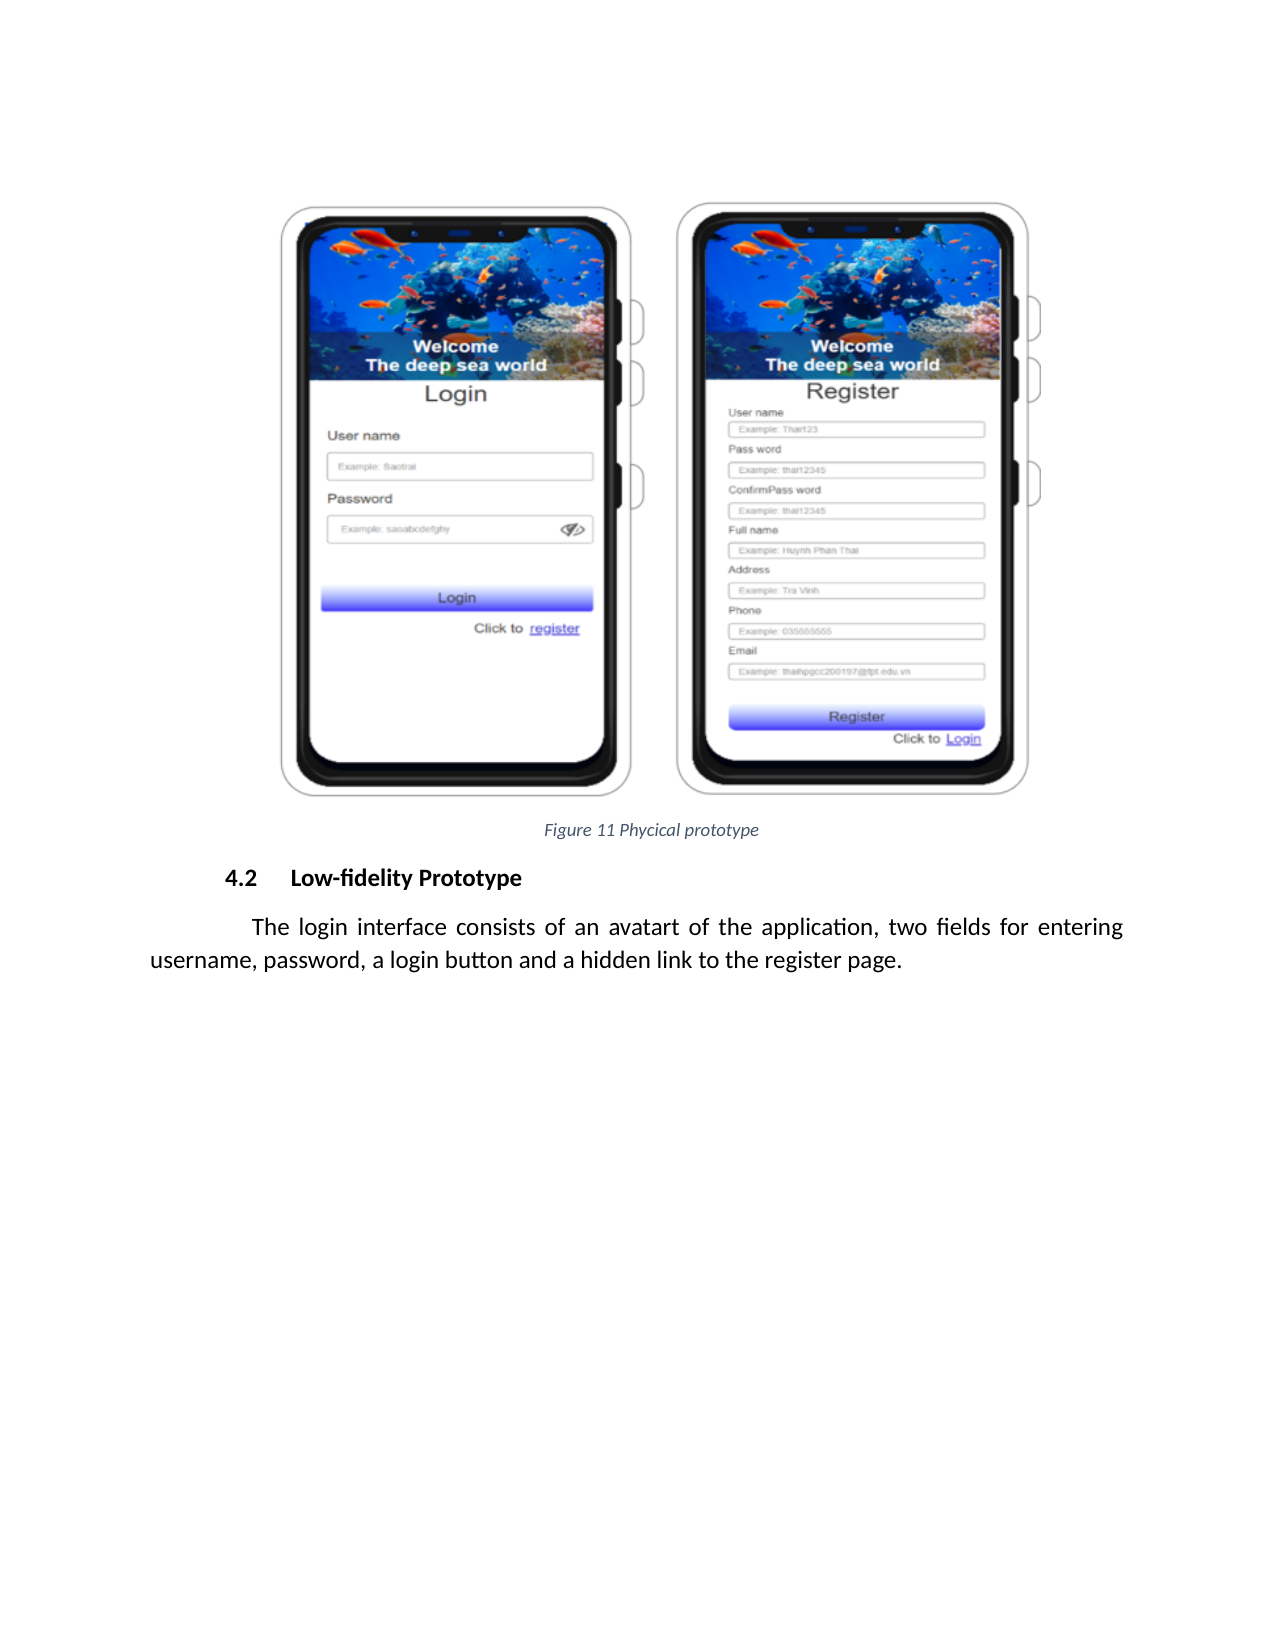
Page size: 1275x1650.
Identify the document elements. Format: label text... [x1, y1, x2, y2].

list Low-fidelity Prototype [225, 862, 1125, 892]
text The login interface consists of an avatart of the application, two fields for entering username, password, a login button and a hidden link to the register page. [150, 911, 1125, 975]
picture [264, 195, 1041, 799]
text Figure 11 Phycical prototype [150, 818, 1125, 841]
